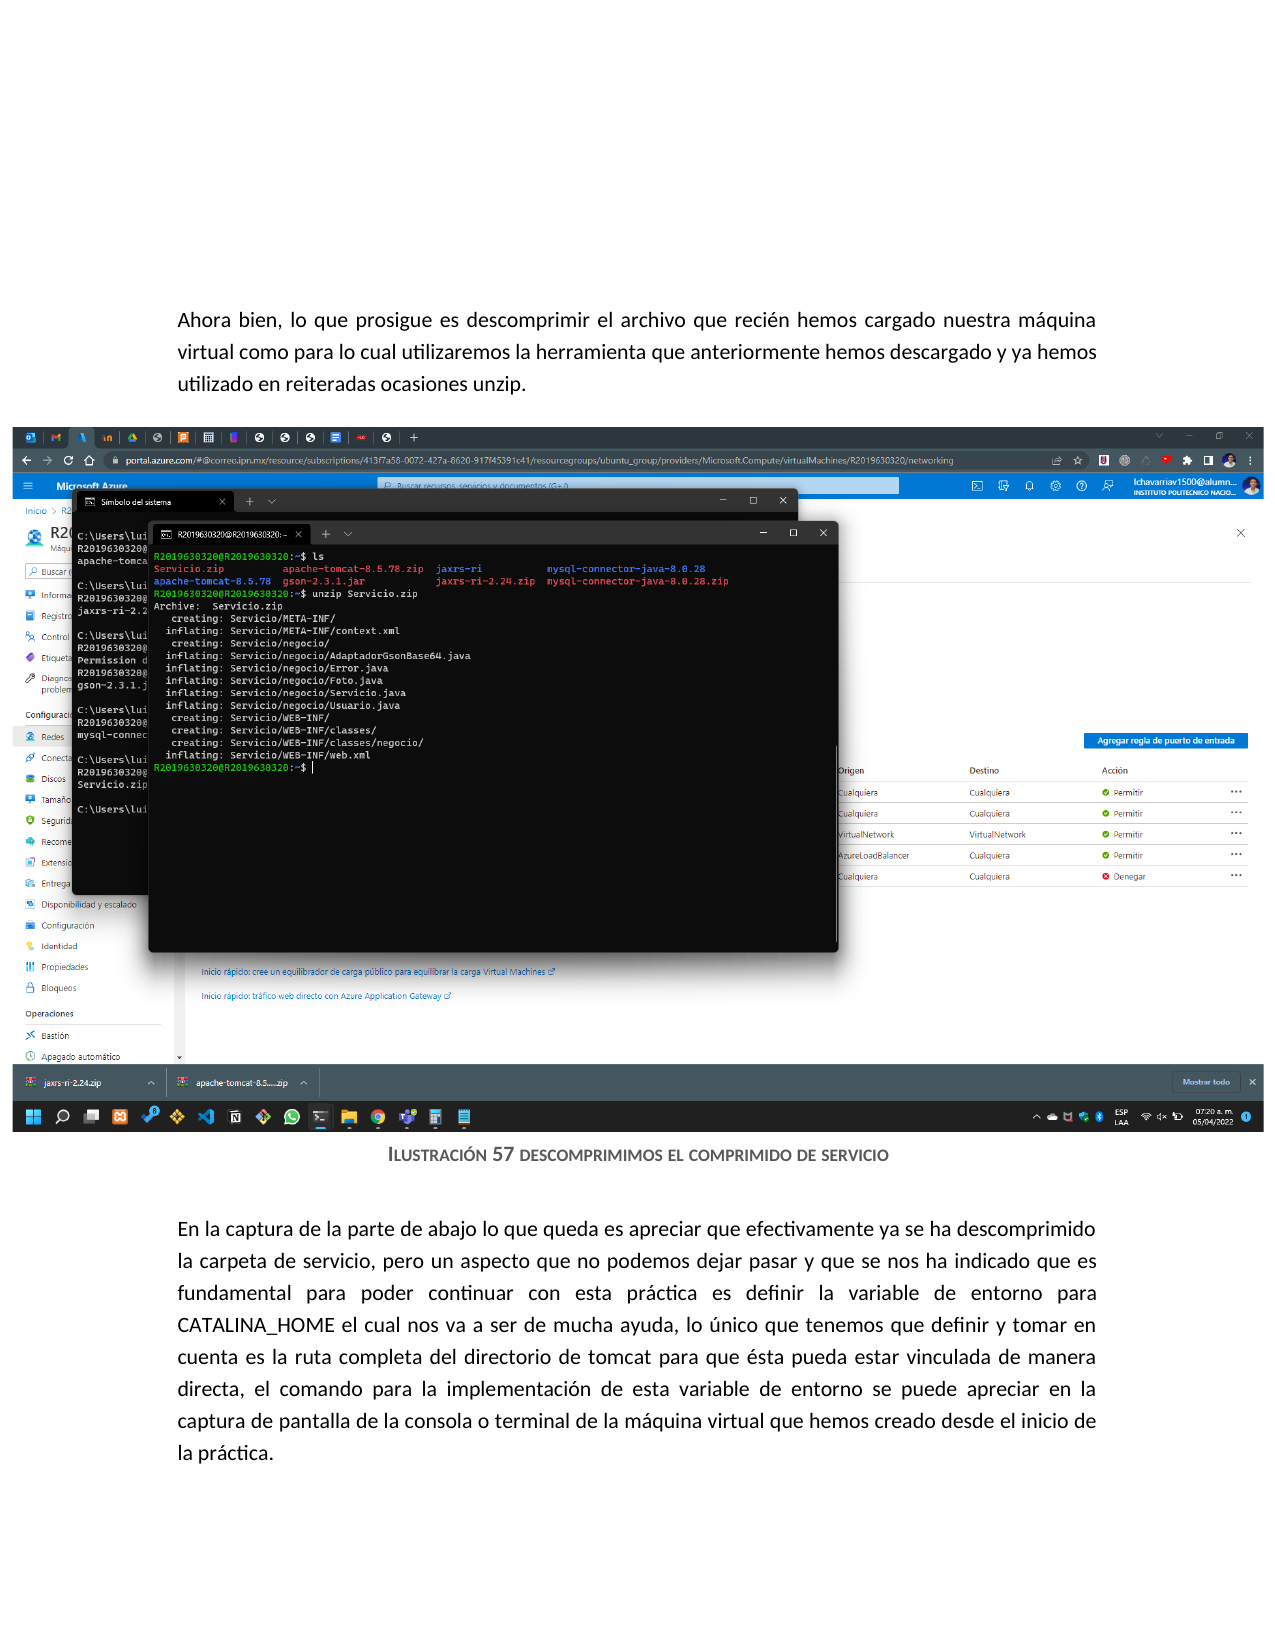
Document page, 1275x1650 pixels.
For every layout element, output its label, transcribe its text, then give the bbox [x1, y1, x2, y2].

picture [12, 427, 1264, 1132]
text En la captura de la parte de abajo lo que queda es apreciar que efectivamente ya se ha descomprimido la carpeta de servicio, pero un aspecto que no podemos dejar pasar y que se nos ha indicado que es fundamental para poder continuar con esta práctica es definir la variable de entorno para CATALINA_HOME el cual nos va a ser de mucha ayuda, lo único que tenemos que definir y tomar en cuenta es la ruta completa del directorio de tomcat para que ésta pueda estar vinculada de manera directa, el comando para la implementación de esta variable de entorno se puede apreciar en la captura de pantalla de la consola o terminal de la máquina virtual que hemos creado desde el inicio de la práctica. [177, 1215, 1098, 1466]
text Ahora bien, lo que prosigue es descomprimir el archivo que recién hemos cargado nuestra máquina virtual como para lo cual utilizaremos la herramienta que anteriormente hemos descargado y ya hemos utilizado en reiteradas ocasiones unzip. [177, 306, 1098, 397]
